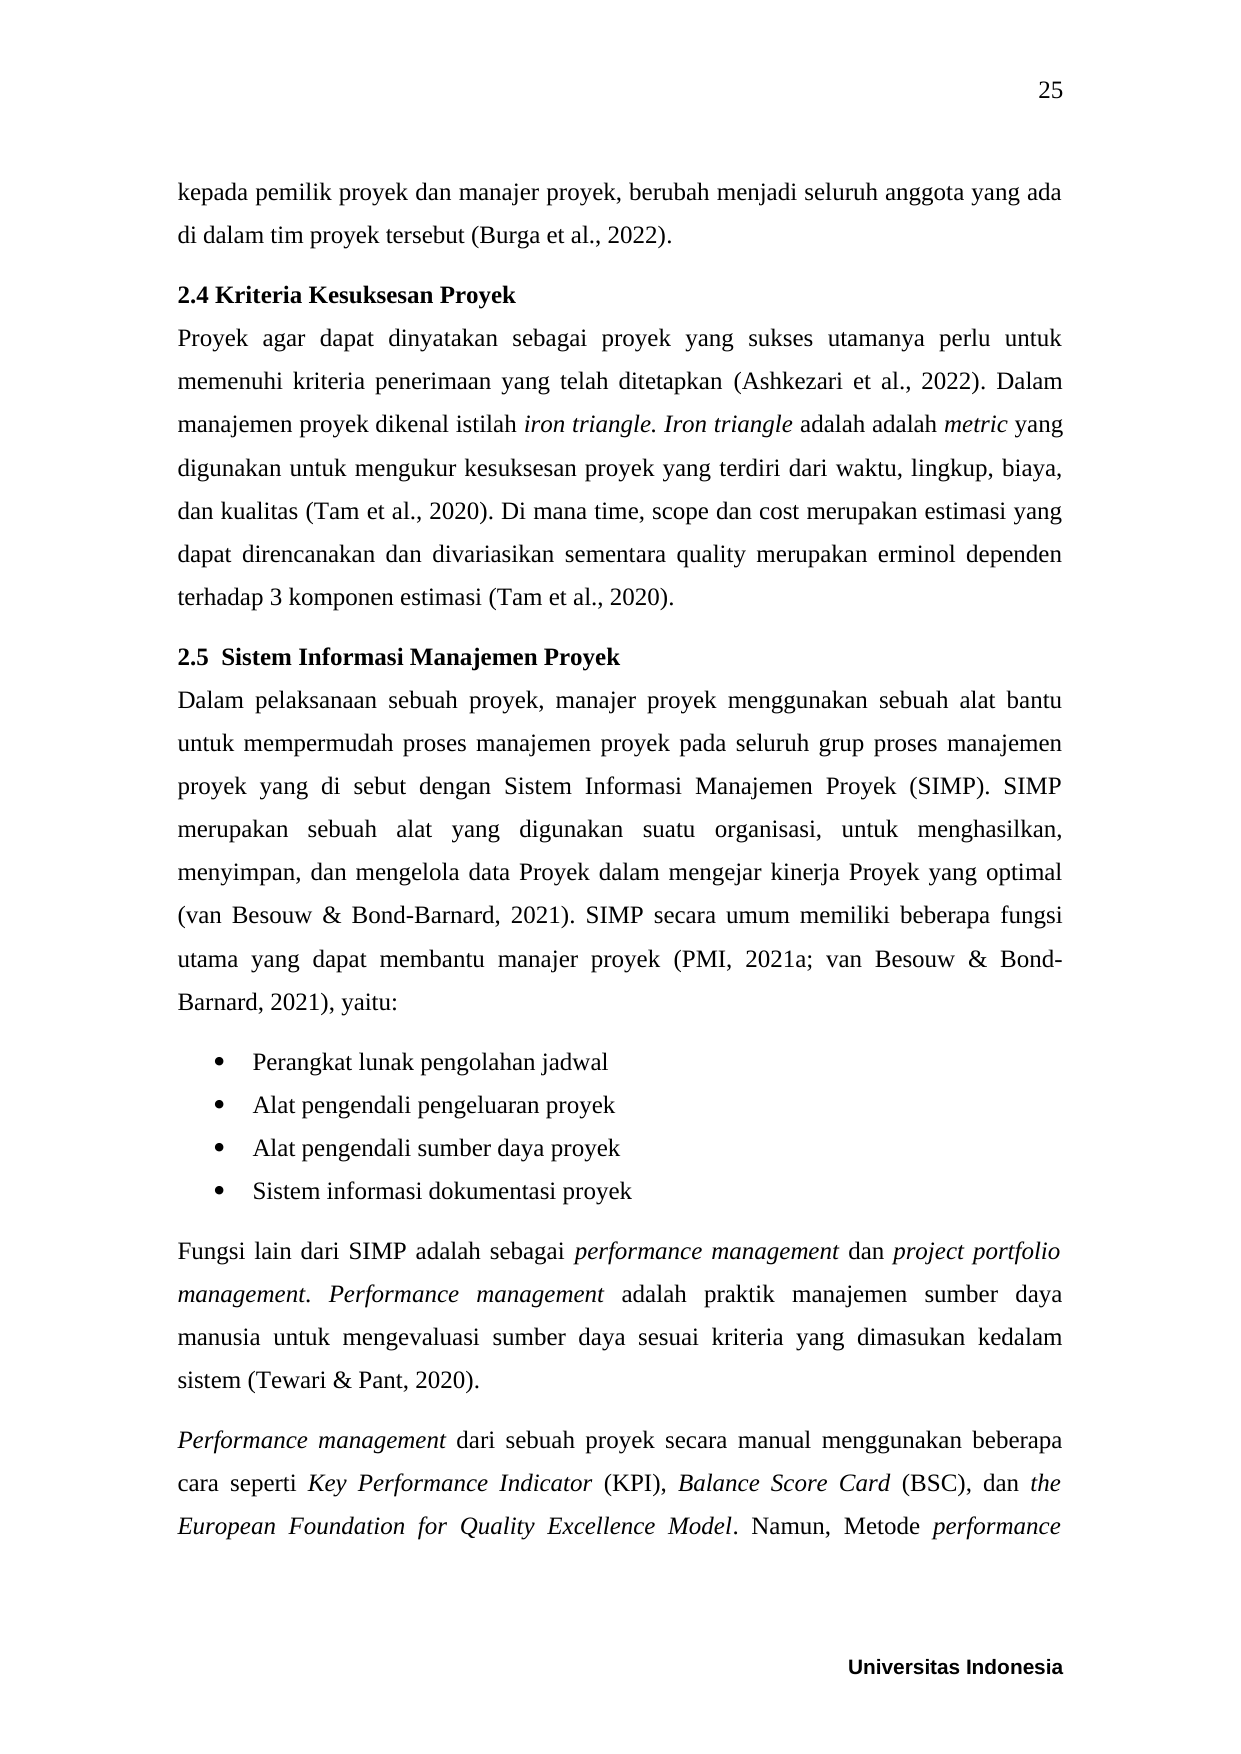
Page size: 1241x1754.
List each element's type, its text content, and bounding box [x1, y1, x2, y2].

list Alat pengendali pengeluaran proyek [215, 1090, 1063, 1118]
subtitle Sistem Informasi Manajemen Proyek [177, 642, 1063, 671]
text Proyek agar dapat dinyatakan sebagai proyek yang sukses utamanya perlu untuk memenuhi kriteria penerimaan yang telah ditetapkan (Ashkezari et al., 2022). Dalam manajemen proyek dikenal istilah iron triangle. Iron triangle adalah adalah metric yang digunakan untuk mengukur kesuksesan proyek yang terdiri dari waktu, lingkup, biaya, dan kualitas (Tam et al., 2020). Di mana time, scope dan cost merupakan estimasi yang dapat direncanakan dan divariasikan sementara quality merupakan erminol dependen terhadap 3 komponen estimasi (Tam et al., 2020). [177, 323, 1063, 611]
subtitle Kriteria Kesuksesan Proyek [177, 280, 1063, 309]
list Alat pengendali sumber daya proyek [215, 1133, 1063, 1162]
text Fungsi lain dari SIMP adalah sebagai performance management dan project portfolio management. Performance management adalah praktik manajemen sumber daya manusia untuk mengevaluasi sumber daya sesuai kriteria yang dimasukan kedalam sistem (Tewari & Pant, 2020). [177, 1236, 1063, 1394]
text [177, 1425, 1063, 1540]
text Dalam pelaksanaan sebuah proyek, manajer proyek menggunakan sebuah alat bantu untuk mempermudah proses manajemen proyek pada seluruh grup proses manajemen proyek yang di sebut dengan Sistem Informasi Manajemen Proyek (SIMP). SIMP merupakan sebuah alat yang digunakan suatu organisasi, untuk menghasilkan, menyimpan, dan mengelola data Proyek dalam mengejar kinerja Proyek yang optimal (van Besouw & Bond-Barnard, 2021). SIMP secara umum memiliki beberapa fungsi utama yang dapat membantu manajer proyek (PMI, 2021a; van Besouw & Bond-Barnard, 2021), yaitu: [177, 685, 1063, 1016]
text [177, 177, 1063, 249]
list Perangkat lunak pengolahan jadwal [215, 1047, 1063, 1075]
list Sistem informasi dokumentasi proyek [215, 1176, 1063, 1205]
